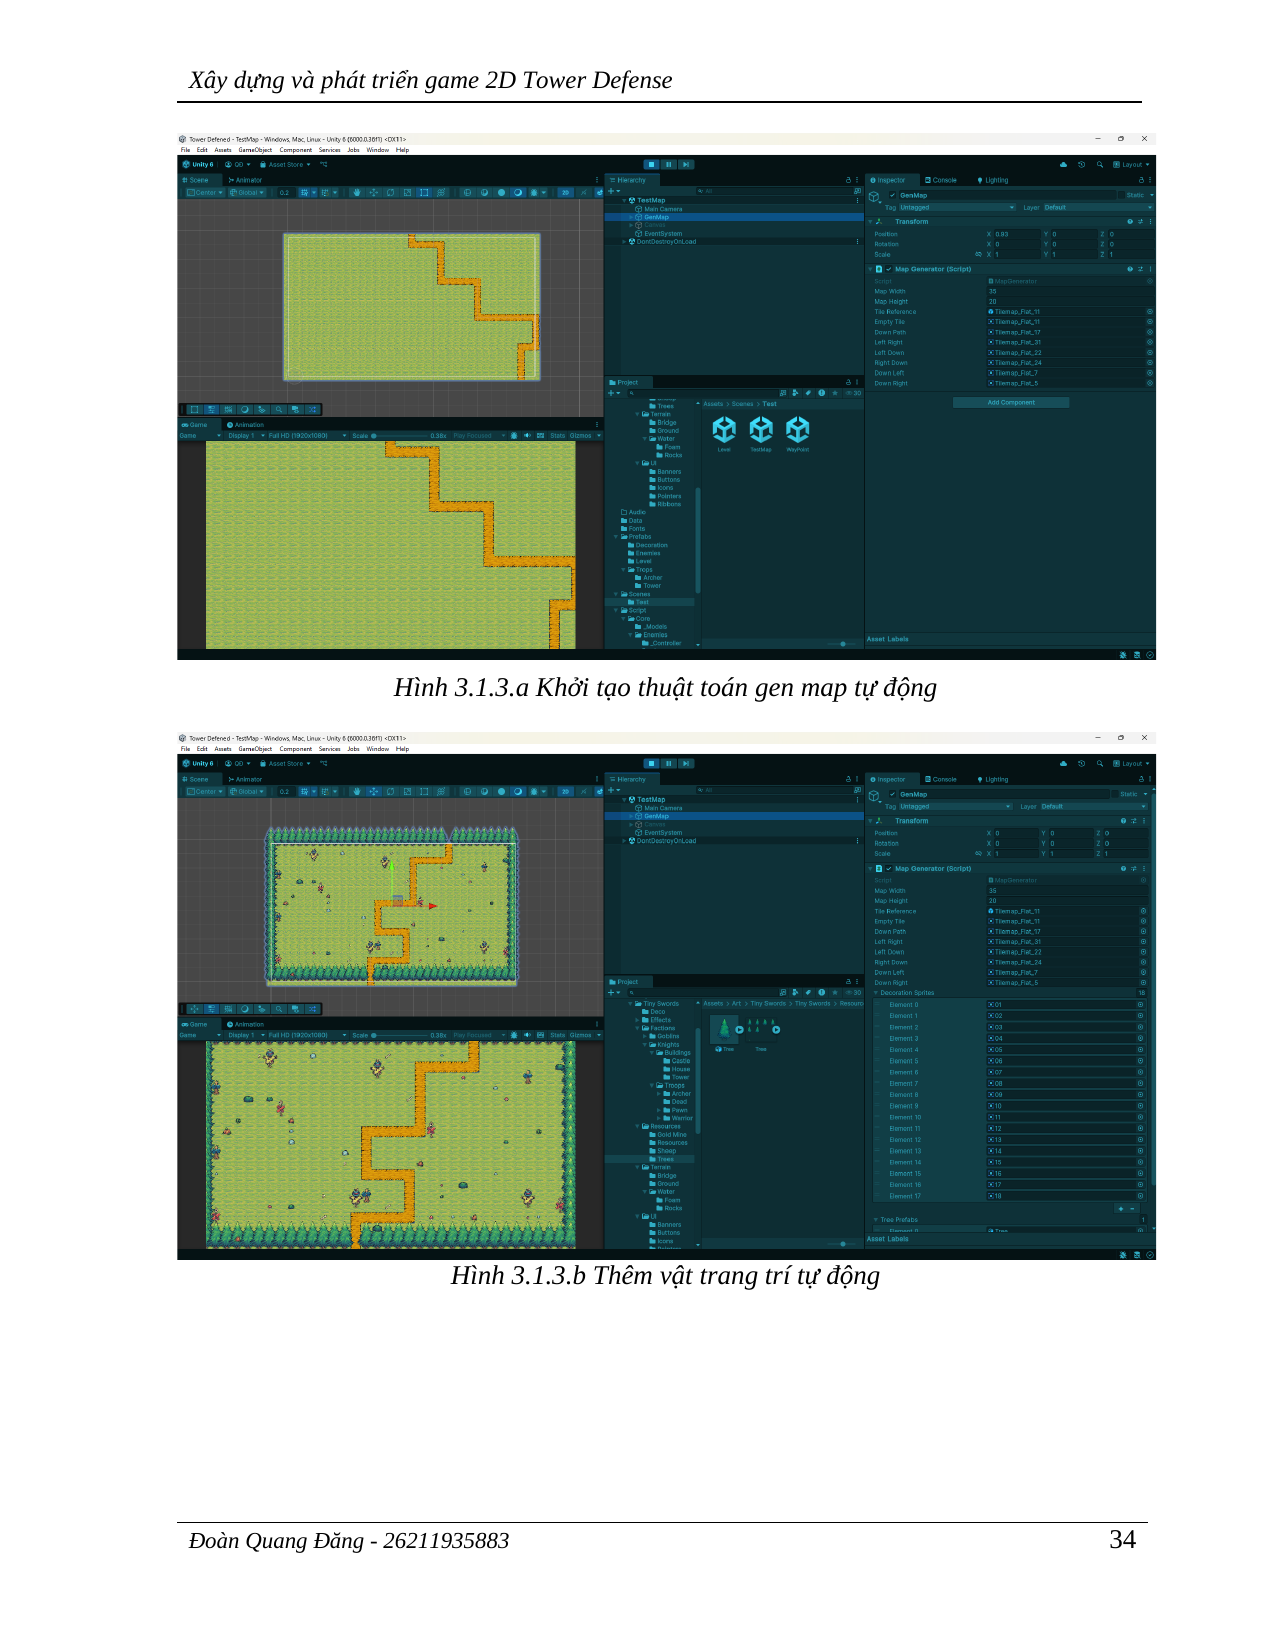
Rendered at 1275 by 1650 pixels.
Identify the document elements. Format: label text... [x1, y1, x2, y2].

text Hình 3.1.3.b Thêm vật trang trí tự động [177, 1260, 1156, 1508]
picture [177, 133, 1157, 660]
text Hình 3.1.3.a Khởi tạo thuật toán gen map tự động [177, 671, 1156, 702]
picture [177, 732, 1157, 1260]
